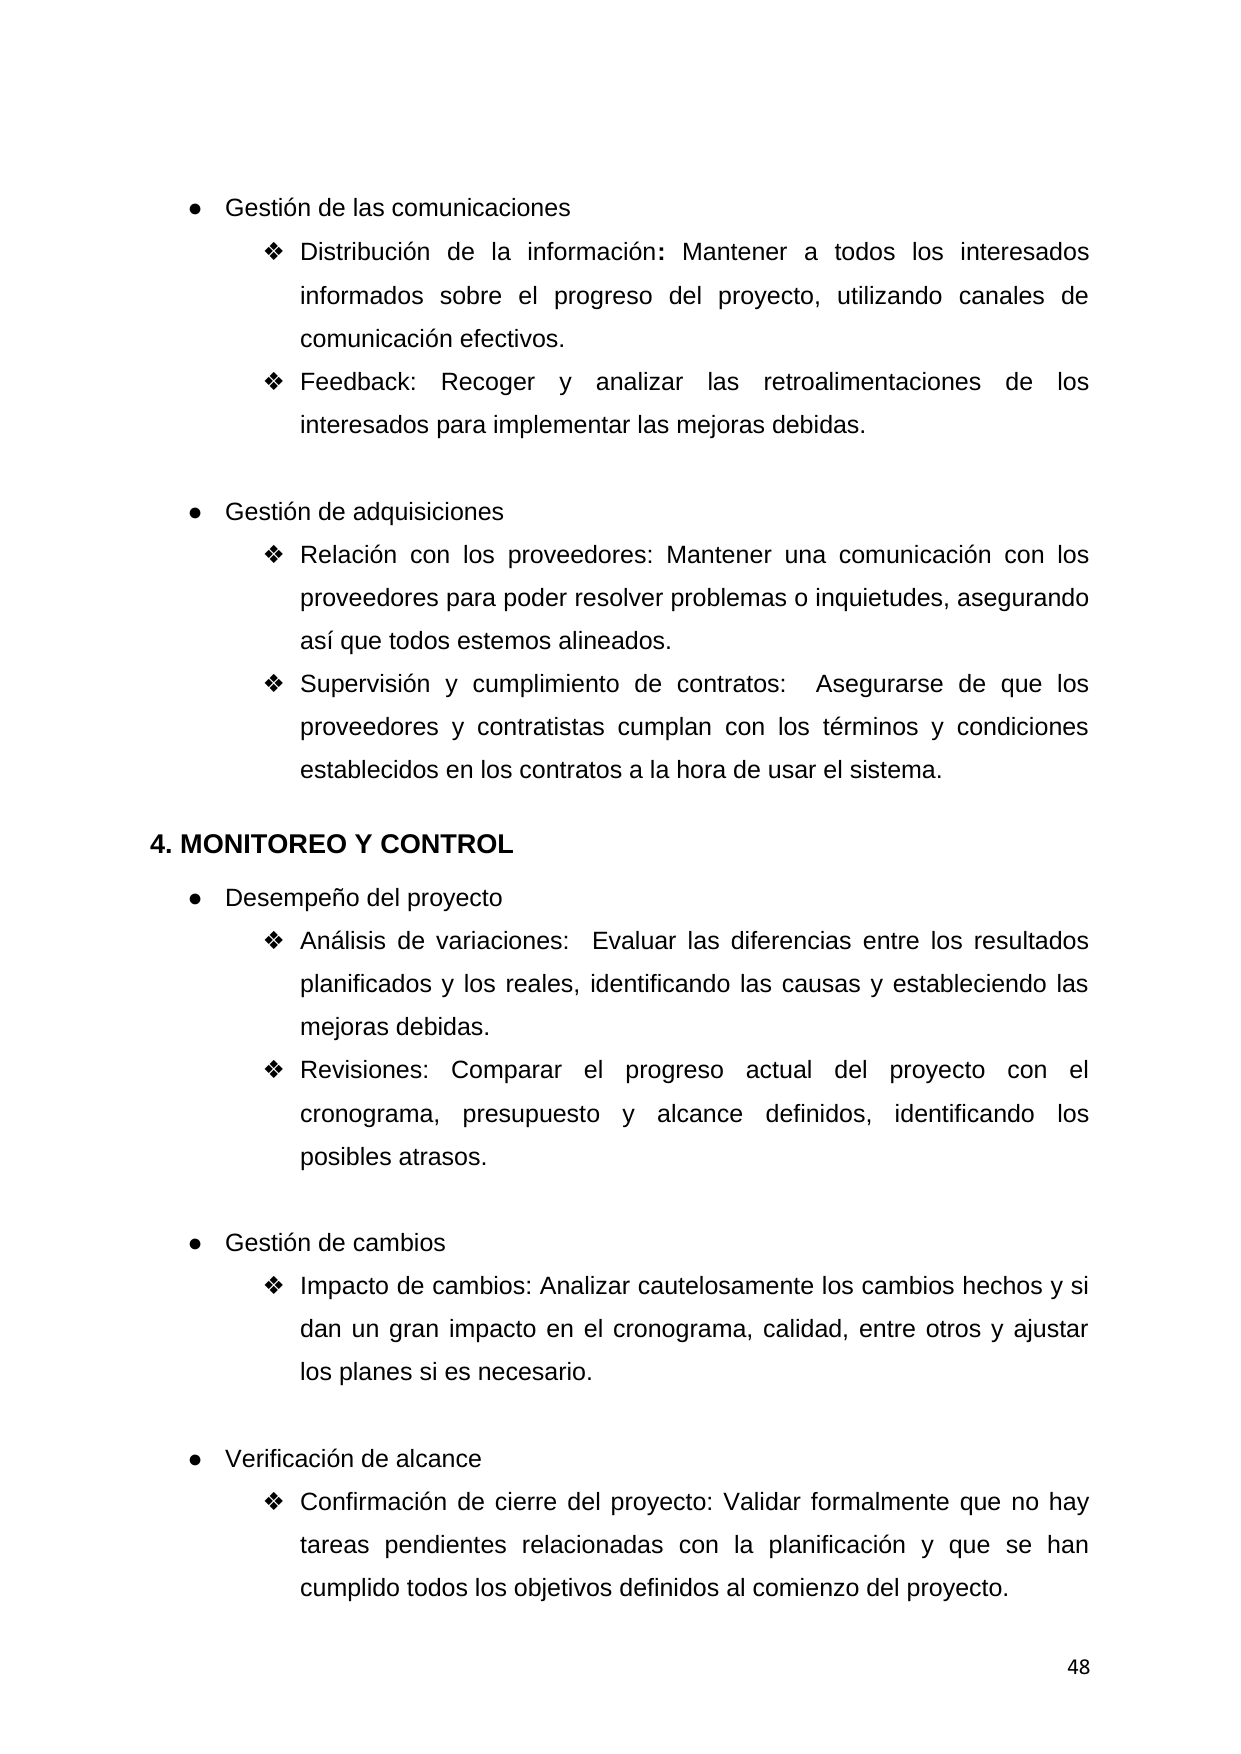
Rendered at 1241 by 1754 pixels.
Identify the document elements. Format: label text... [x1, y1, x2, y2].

list Análisis de variaciones: Evaluar las diferencias entre los resultados planificados y los reales, identificando las causas y estableciendo las mejoras debidas. [262, 926, 1090, 1041]
list Impacto de cambios: Analizar cautelosamente los cambios hechos y si dan un gran impacto en el cronograma, calidad, entre otros y ajustar los planes si es necesario. [262, 1271, 1090, 1386]
list Gestión de adquisiciones [187, 497, 1090, 526]
list Confirmación de cierre del proyecto: Validar formalmente que no hay tareas pendientes relacionadas con la planificación y que se han cumplido todos los objetivos definidos al comienzo del proyecto. [262, 1487, 1090, 1602]
list Revisiones: Comparar el progreso actual del proyecto con el cronograma, presupuesto y alcance definidos, identificando los posibles atrasos. [262, 1056, 1090, 1171]
list Verificación de alcance [187, 1444, 1090, 1472]
list Gestión de las comunicaciones [187, 193, 1090, 222]
list Gestión de cambios [187, 1228, 1090, 1257]
list Distribución de la información: Mantener a todos los interesados informados sobre el progreso del proyecto, utilizando canales de comunicación efectivos. [262, 236, 1090, 353]
subtitle 4. MONITOREO Y CONTROL [150, 828, 1090, 859]
list Relación con los proveedores: Mantener una comunicación con los proveedores para poder resolver problemas o inquietudes, asegurando así que todos estemos alineados. [262, 540, 1090, 655]
list Desempeño del proyecto [187, 883, 1090, 912]
list Supervisión y cumplimiento de contratos: Asegurarse de que los proveedores y contratistas cumplan con los términos y condiciones establecidos en los contratos a la hora de usar el sistema. [262, 669, 1090, 784]
list Feedback: Recoger y analizar las retroalimentaciones de los interesados para implementar las mejoras debidas. [262, 367, 1090, 439]
